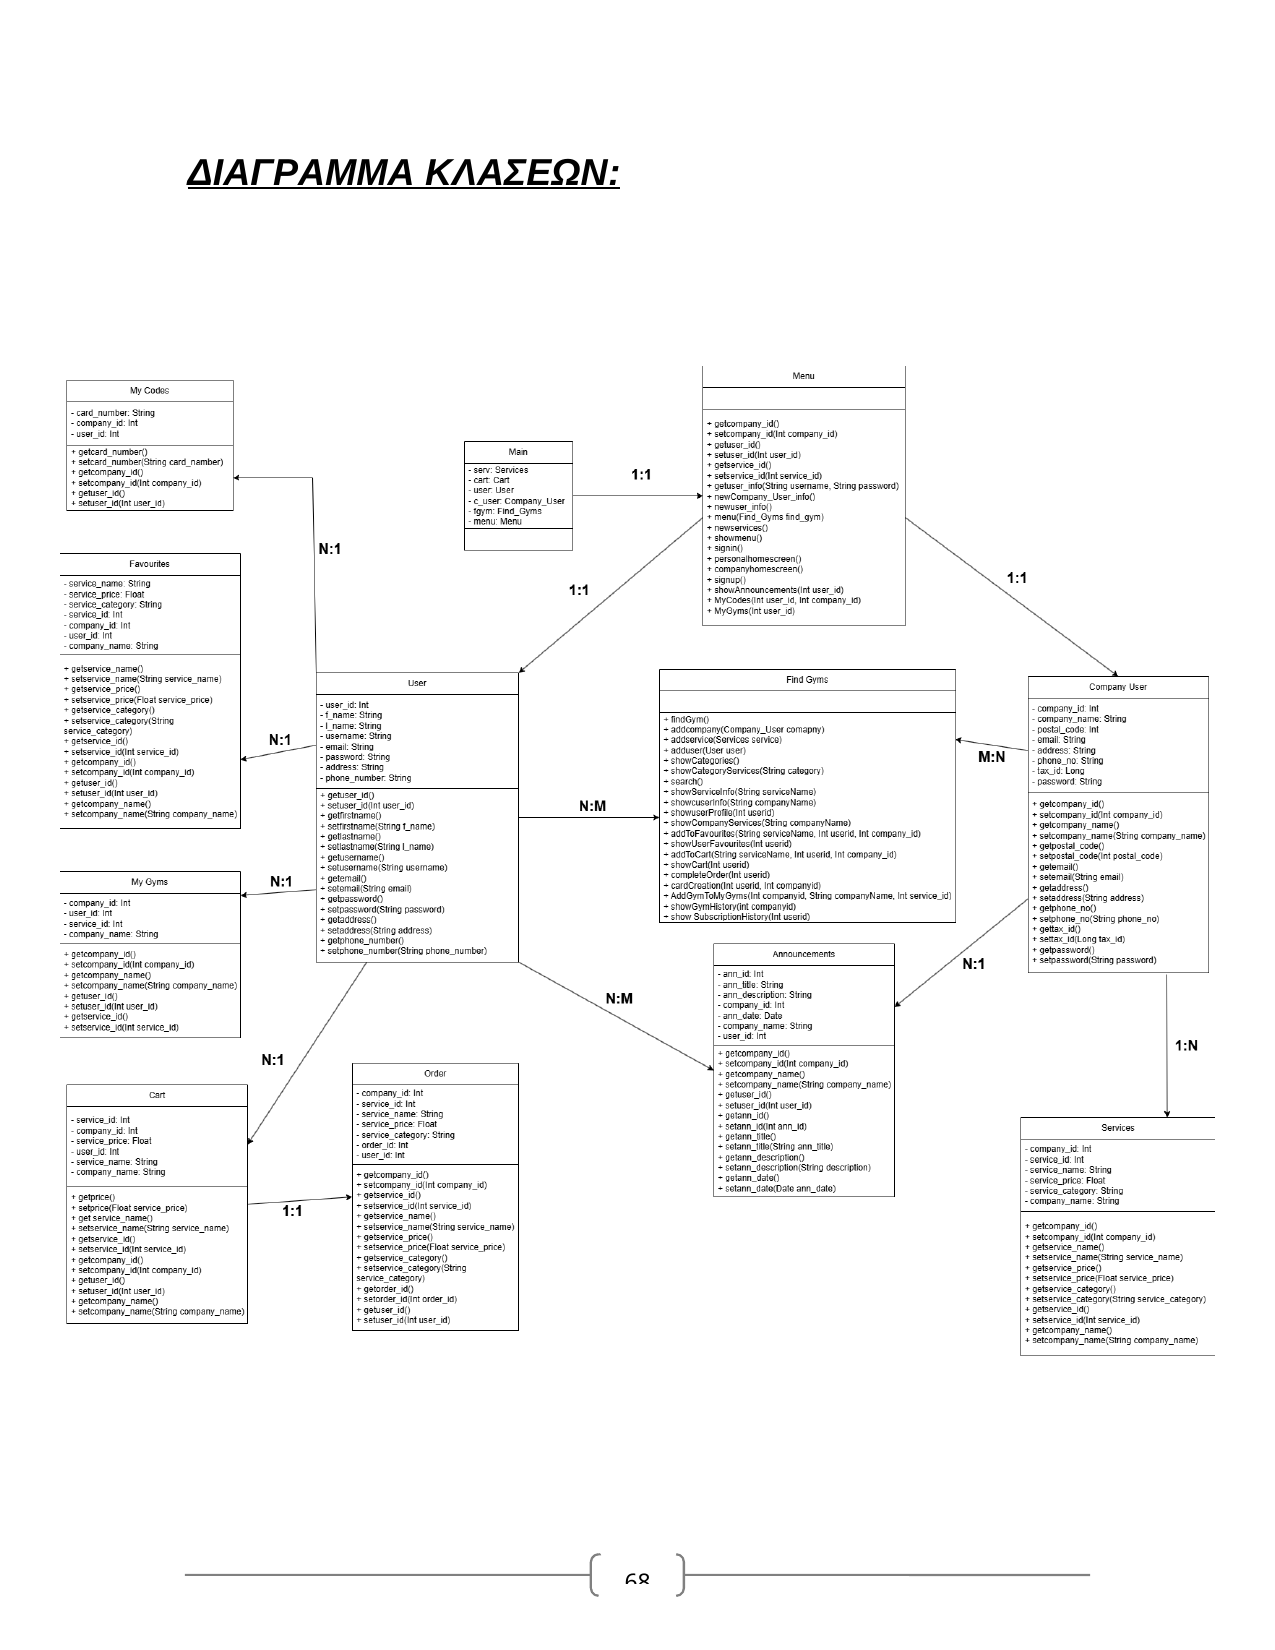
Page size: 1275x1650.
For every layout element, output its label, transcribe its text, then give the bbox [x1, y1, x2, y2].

picture [60, 366, 1215, 1356]
text ΔΙΑΓΡΑΜΜΑ ΚΛΑΣΕΩΝ: [187, 150, 1087, 193]
